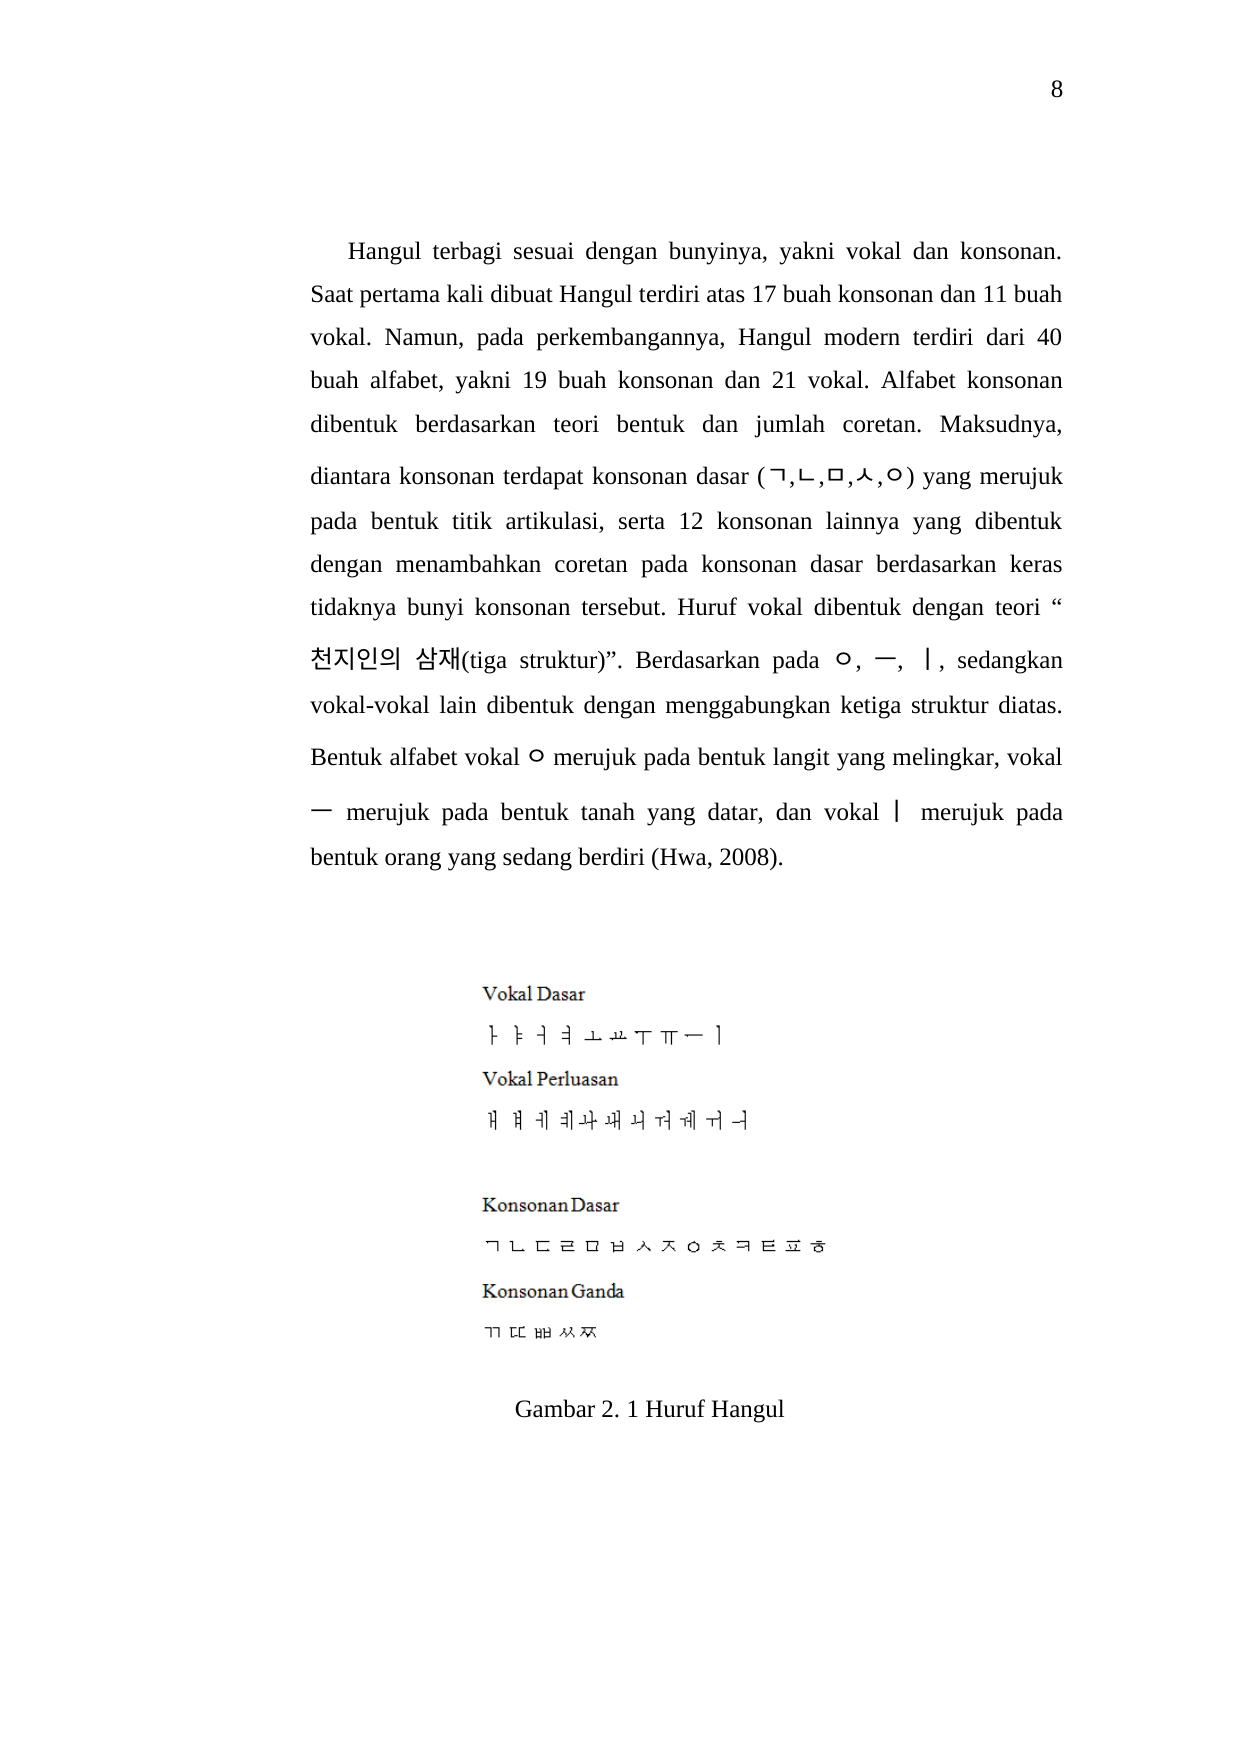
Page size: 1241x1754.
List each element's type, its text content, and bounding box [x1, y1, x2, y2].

text Gambar 2. 1 Huruf Hangul [236, 1394, 1063, 1423]
picture [461, 971, 898, 1359]
list Hangul terbagi sesuai dengan bunyinya, yakni vokal dan konsonan. Saat pertama kali dibuat Hangul terdiri atas 17 buah konsonan dan 11 buah vokal. Namun, pada perkembangannya, Hangul modern terdiri dari 40 buah alfabet, yakni 19 buah konsonan dan 21 vokal. Alfabet konsonan dibentuk berdasarkan teori bentuk dan jumlah coretan. Maksudnya, diantara konsonan terdapat konsonan dasar (ㄱ,ㄴ,ㅁ,ㅅ,ㅇ) yang merujuk pada bentuk titik artikulasi, serta 12 konsonan lainnya yang dibentuk dengan menambahkan coretan pada konsonan dasar berdasarkan keras tidaknya bunyi konsonan tersebut. Huruf vokal dibentuk dengan teori “천지인의 삼재(tiga struktur)”. Berdasarkan pada ㅇ, ㅡ, ㅣ, sedangkan vokal-vokal lain dibentuk dengan menggabungkan ketiga struktur diatas. Bentuk alfabet vokalㅇmerujuk pada bentuk langit yang melingkar, vokalㅡ merujuk pada bentuk tanah yang datar, dan vokalㅣ merujuk pada bentuk orang yang sedang berdiri (Hwa, 2008). [310, 236, 1063, 871]
